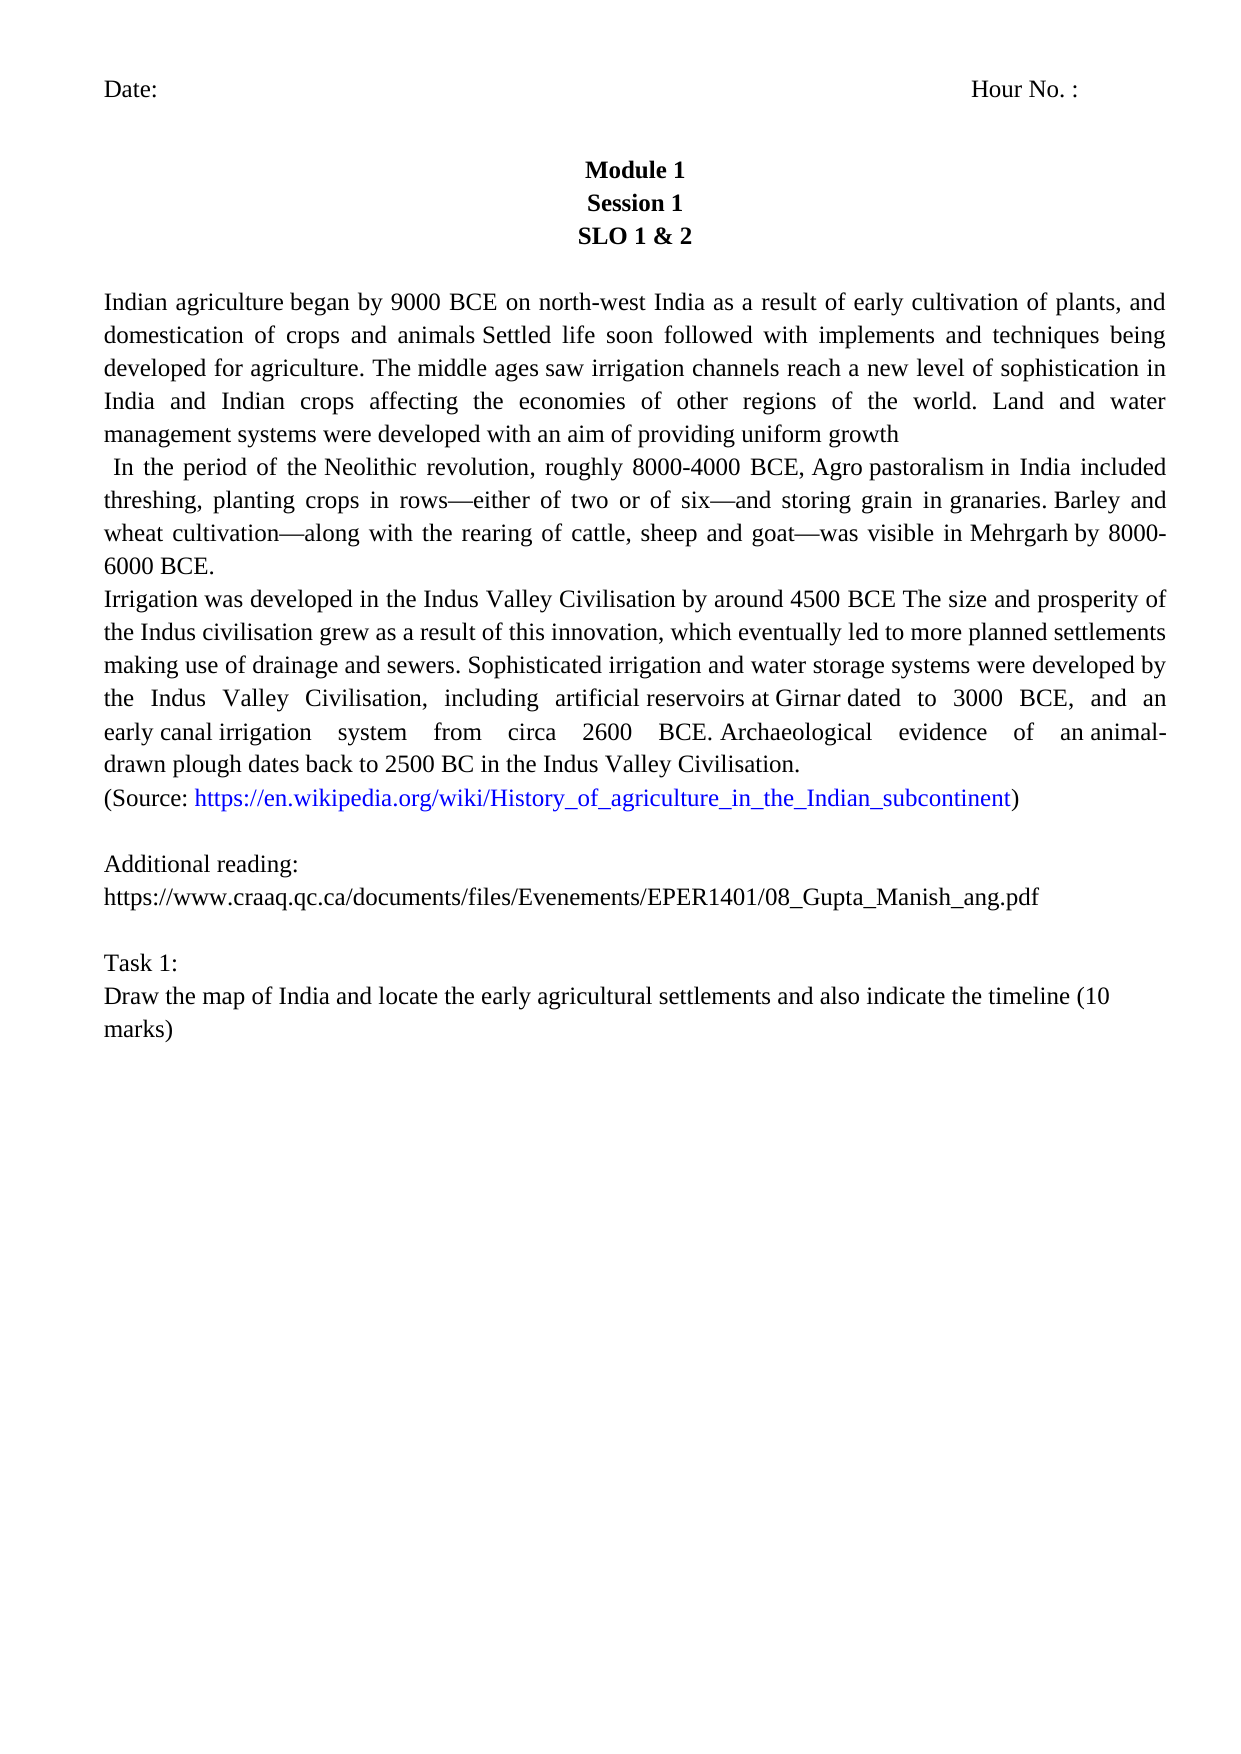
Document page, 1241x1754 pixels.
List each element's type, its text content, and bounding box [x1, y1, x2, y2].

text Additional reading: https://www.craaq.qc.ca/documents/files/Evenements/EPER1401/08_Gupta_Manish_ang.pdf [103, 849, 1167, 910]
text SLO 1 & 2 [103, 221, 1167, 250]
text Module 1 [103, 155, 1167, 184]
text In the period of the Neolithic revolution, roughly 8000-4000 BCE, Agro pastoralism in India included threshing, planting crops in rows—either of two or of six—and storing grain in granaries. Barley and wheat cultivation—along with the rearing of cattle, sheep and goat—was visible in Mehrgarh by 8000-6000 BCE. [103, 452, 1167, 580]
text Session 1 [103, 188, 1167, 217]
text Irrigation was developed in the Indus Valley Civilisation by around 4500 BCE The size and prosperity of the Indus civilisation grew as a result of this innovation, which eventually led to more planned settlements making use of drainage and sewers. Sophisticated irrigation and water storage systems were developed by the Indus Valley Civilisation, including artificial reservoirs at Girnar dated to 3000 BCE, and an early canal irrigation system from circa 2600 BCE. Archaeological evidence of an animal-drawn plough dates back to 2500 BC in the Indus Valley Civilisation. [103, 696, 1167, 778]
text Draw the map of India and locate the early agricultural settlements and also indicate the timeline (10 marks) [103, 981, 1167, 1042]
text Indian agriculture began by 9000 BCE on north-west India as a result of early cultivation of plants, and domestication of crops and animals Settled life soon followed with implements and techniques being developed for agriculture. The middle ages saw irrigation channels reach a new level of sophistication in India and Indian crops affecting the economies of other regions of the world. Land and water management systems were developed with an aim of providing uniform growth [103, 287, 1167, 448]
text Irrigation was developed in the Indus Valley Civilisation by around 4500 BCE The size and prosperity of the Indus civilisation grew as a result of this innovation, which eventually led to more planned settlements making use of drainage and sewers. Sophisticated irrigation and water storage systems were developed by the Indus Valley Civilisation, including artificial reservoirs at Girnar dated to 3000 BCE, and an early canal irrigation system from circa 2600 BCE. Archaeological evidence of an animal-drawn plough dates back to 2500 BC in the Indus Valley Civilisation. [103, 584, 1167, 629]
text (Source: https://en.wikipedia.org/wiki/History_of_agriculture_in_the_Indian_subcontinent) [194, 783, 1167, 811]
text Irrigation was developed in the Indus Valley Civilisation by around 4500 BCE The size and prosperity of the Indus civilisation grew as a result of this innovation, which eventually led to more planned settlements making use of drainage and sewers. Sophisticated irrigation and water storage systems were developed by the Indus Valley Civilisation, including artificial reservoirs at Girnar dated to 3000 BCE, and an early canal irrigation system from circa 2600 BCE. Archaeological evidence of an animal-drawn plough dates back to 2500 BC in the Indus Valley Civilisation. [103, 630, 1167, 695]
text Task 1: [103, 948, 1167, 976]
